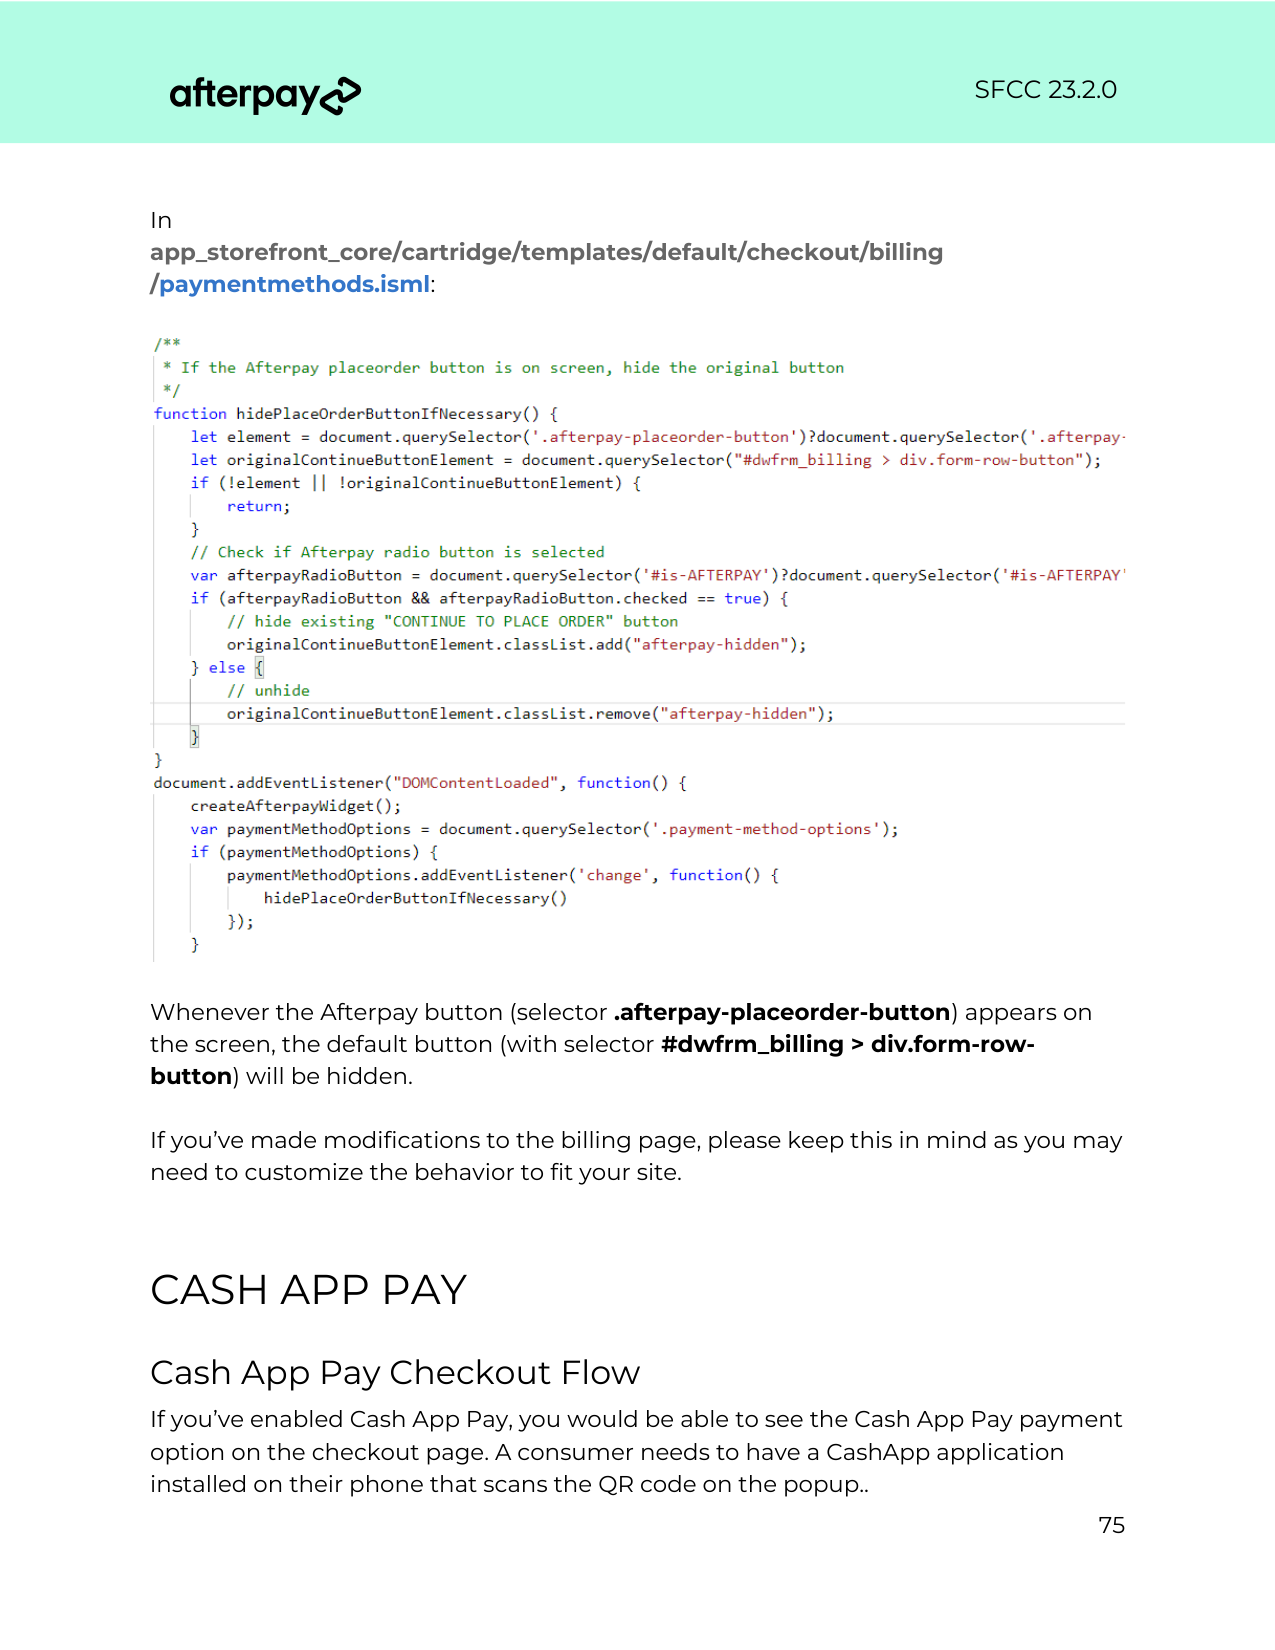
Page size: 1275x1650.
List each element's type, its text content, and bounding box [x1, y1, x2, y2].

text Whenever the Afterpay button (selector .afterpay-placeorder-button) appears on the screen, the default button (with selector #dwfrm_billing > div.form-row-button) will be hidden. If you’ve made modifications to the billing page, please keep this in mind as you may need to customize the behavior to fit your site. [150, 998, 1125, 1186]
subtitle Cash App Pay Checkout Flow [150, 1352, 1125, 1393]
text In app_storefront_core/cartridge/templates/default/checkout/billing/paymentmethods.isml: [150, 206, 1125, 298]
subtitle CASH APP PAY [150, 1264, 1125, 1315]
picture [150, 334, 1125, 962]
picture [134, 48, 397, 144]
